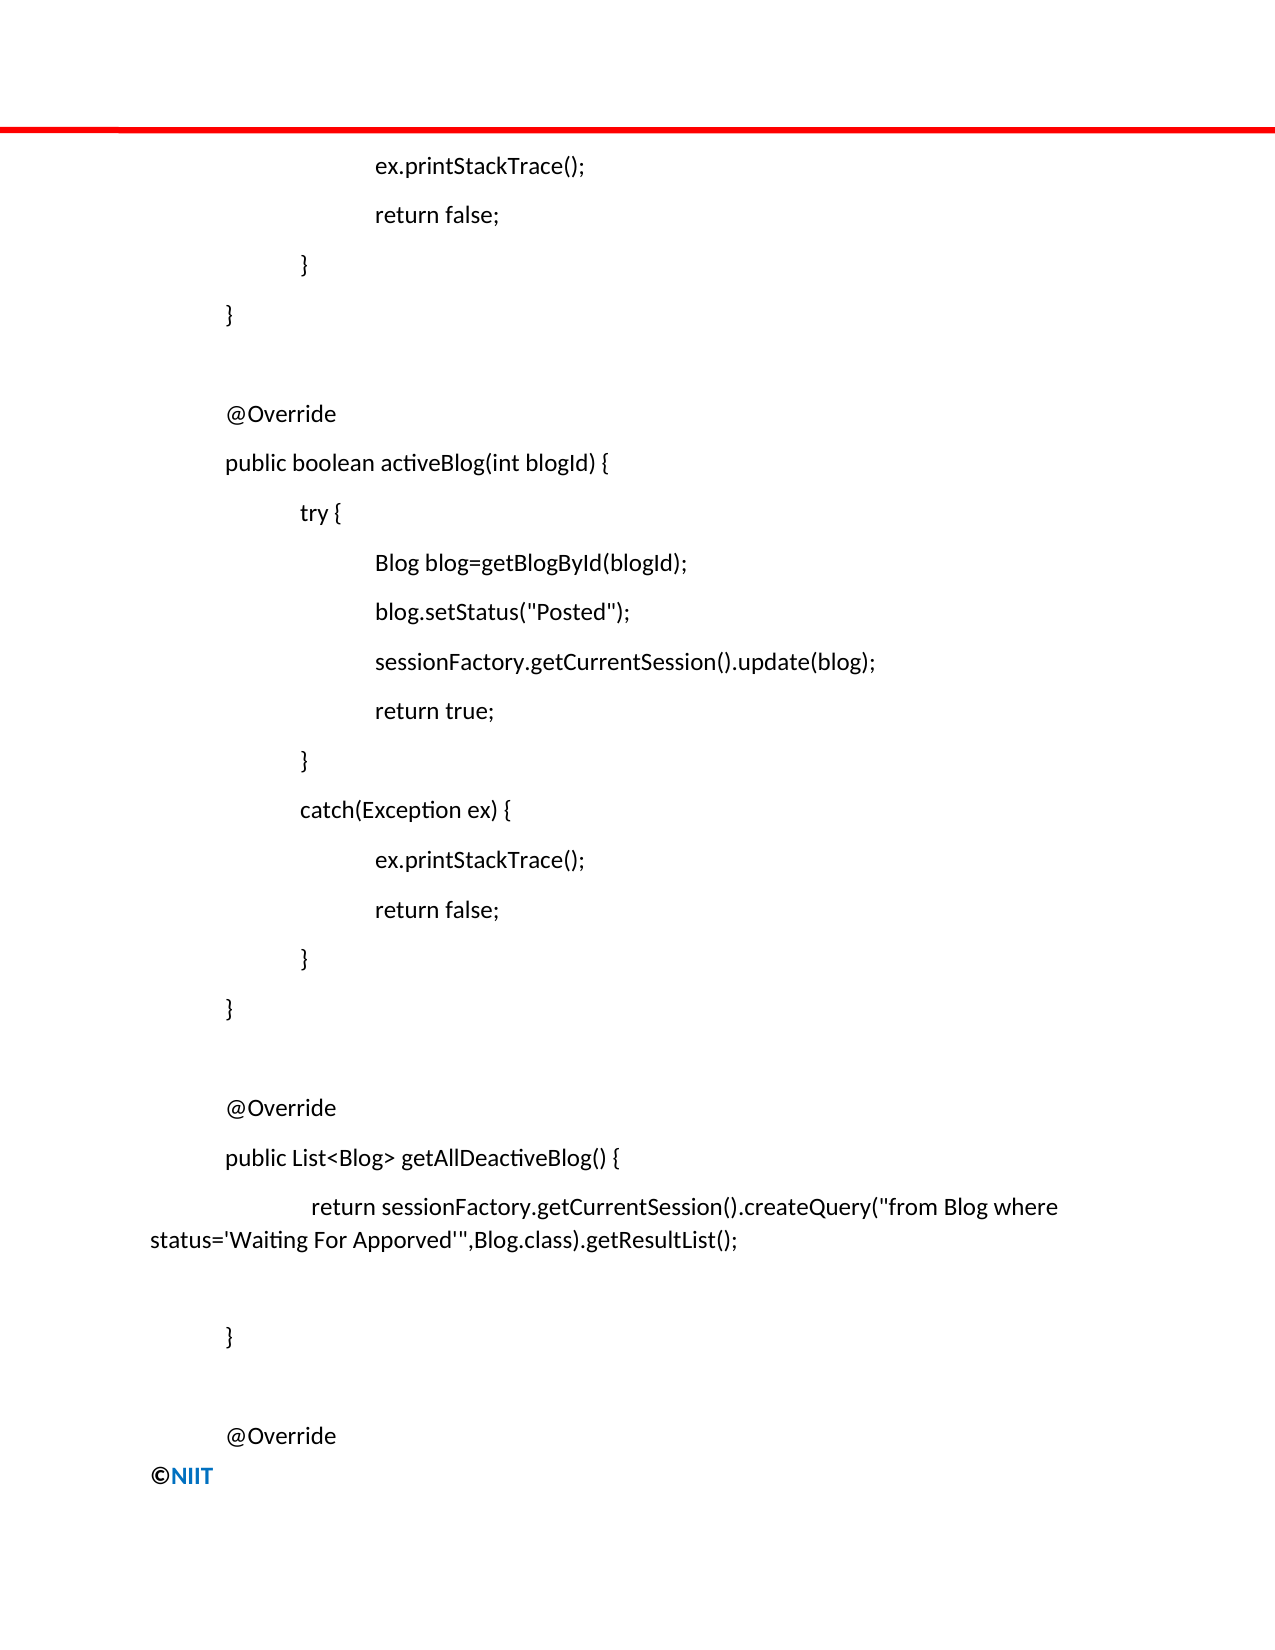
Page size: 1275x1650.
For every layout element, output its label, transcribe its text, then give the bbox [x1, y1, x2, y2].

text sessionFactory.getCurrentSession().update(blog); [150, 646, 1125, 676]
text } [150, 1321, 1125, 1351]
text public List<Blog> getAllDeactiveBlog() { [150, 1142, 1125, 1172]
text @Override [150, 1420, 1125, 1451]
text catch(Exception ex) { [150, 794, 1125, 825]
text return true; [150, 695, 1125, 726]
text } [150, 943, 1125, 974]
text public boolean activeBlog(int blogId) { [150, 447, 1125, 478]
text return false; [150, 199, 1125, 230]
text ex.printStackTrace(); [150, 844, 1125, 875]
text ex.printStackTrace(); [150, 150, 1125, 181]
text return sessionFactory.getCurrentSession().createQuery("from Blog where status='Waiting For Apporved'",Blog.class).getResultList(); [150, 1191, 1125, 1255]
text } [150, 249, 1125, 280]
text } [150, 993, 1125, 1023]
text blog.setStatus("Posted"); [150, 596, 1125, 627]
text } [150, 745, 1125, 776]
text Blog blog=getBlogById(blogId); [150, 547, 1125, 577]
text @Override [150, 1092, 1125, 1123]
text } [150, 299, 1125, 329]
text try { [150, 497, 1125, 528]
text @Override [150, 398, 1125, 428]
text return false; [150, 894, 1125, 924]
